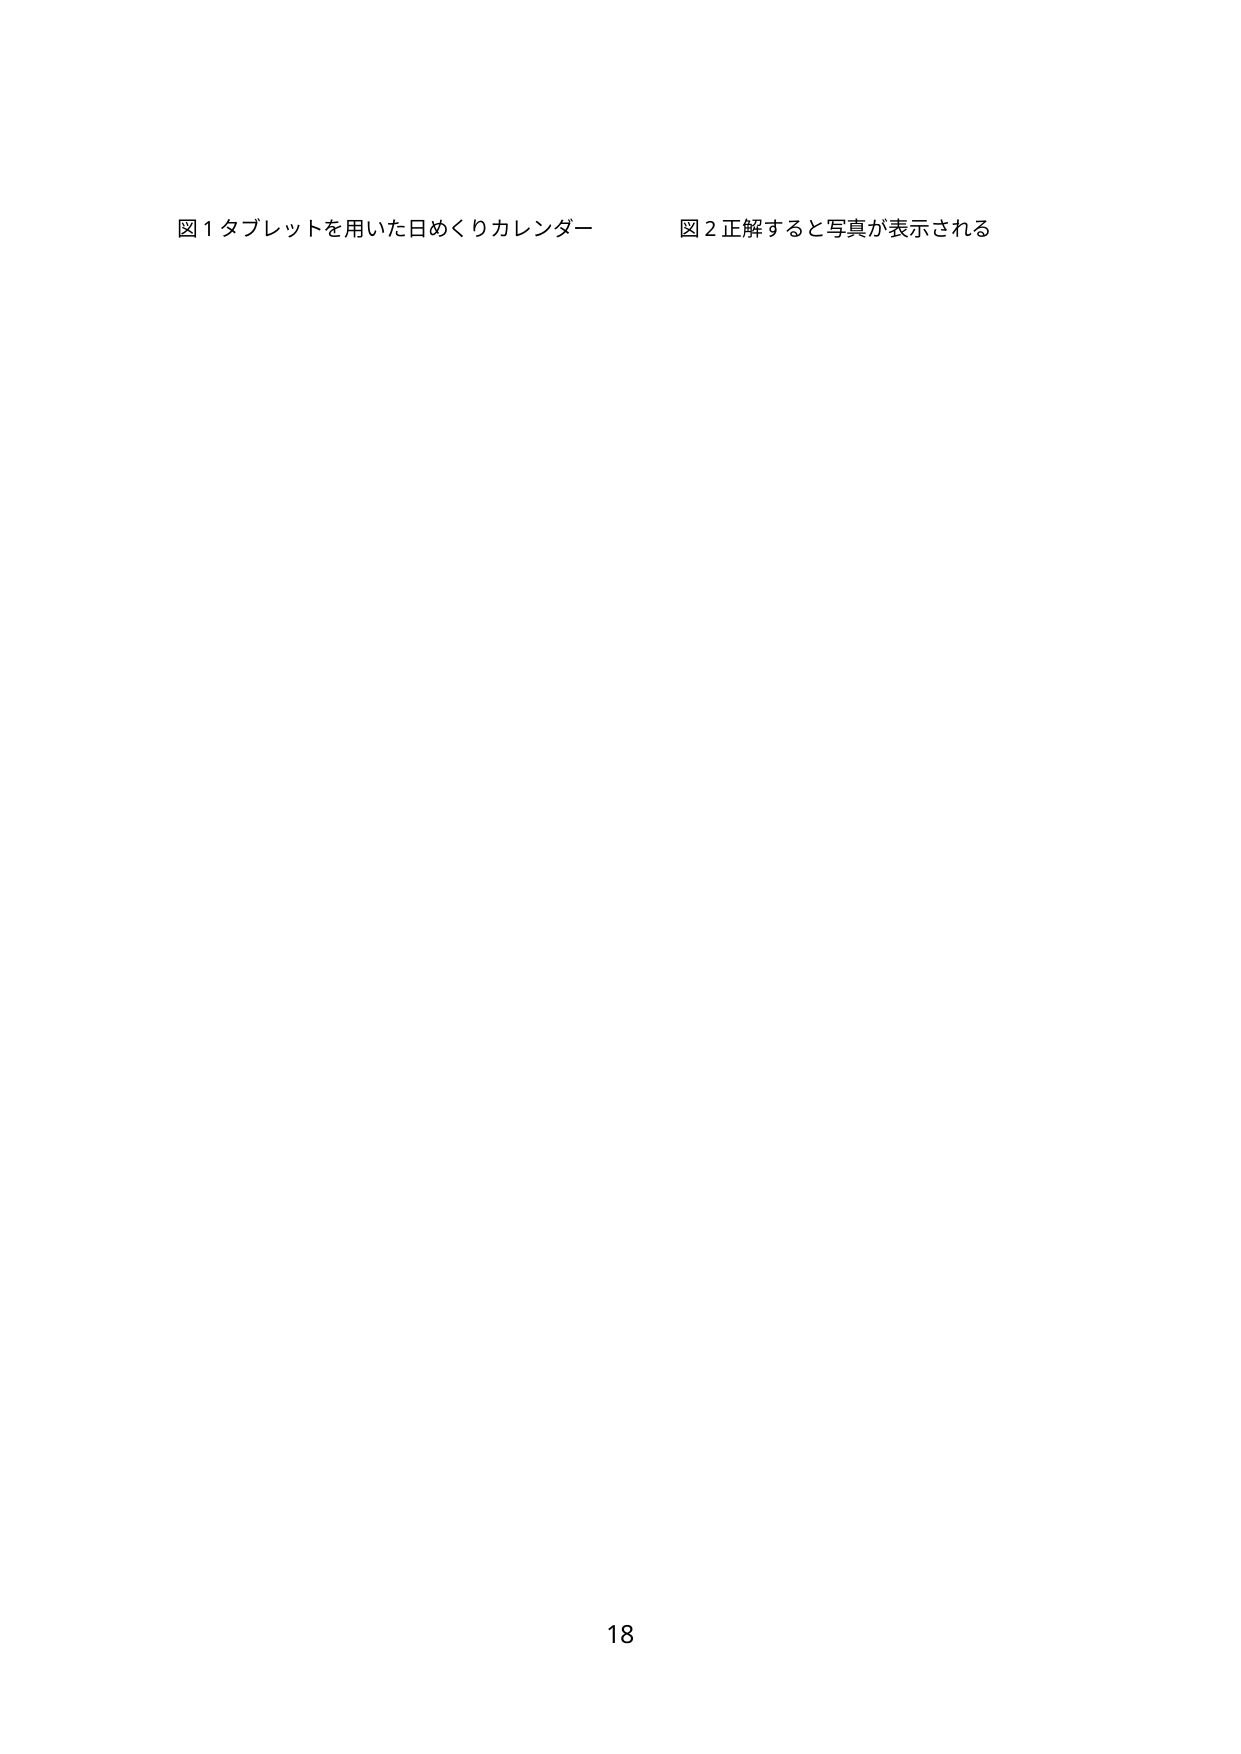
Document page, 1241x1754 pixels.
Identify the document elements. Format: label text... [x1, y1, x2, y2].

text 図1 タブレットを用いた日めくりカレンダー 図2 正解すると写真が表示される [177, 207, 1063, 248]
